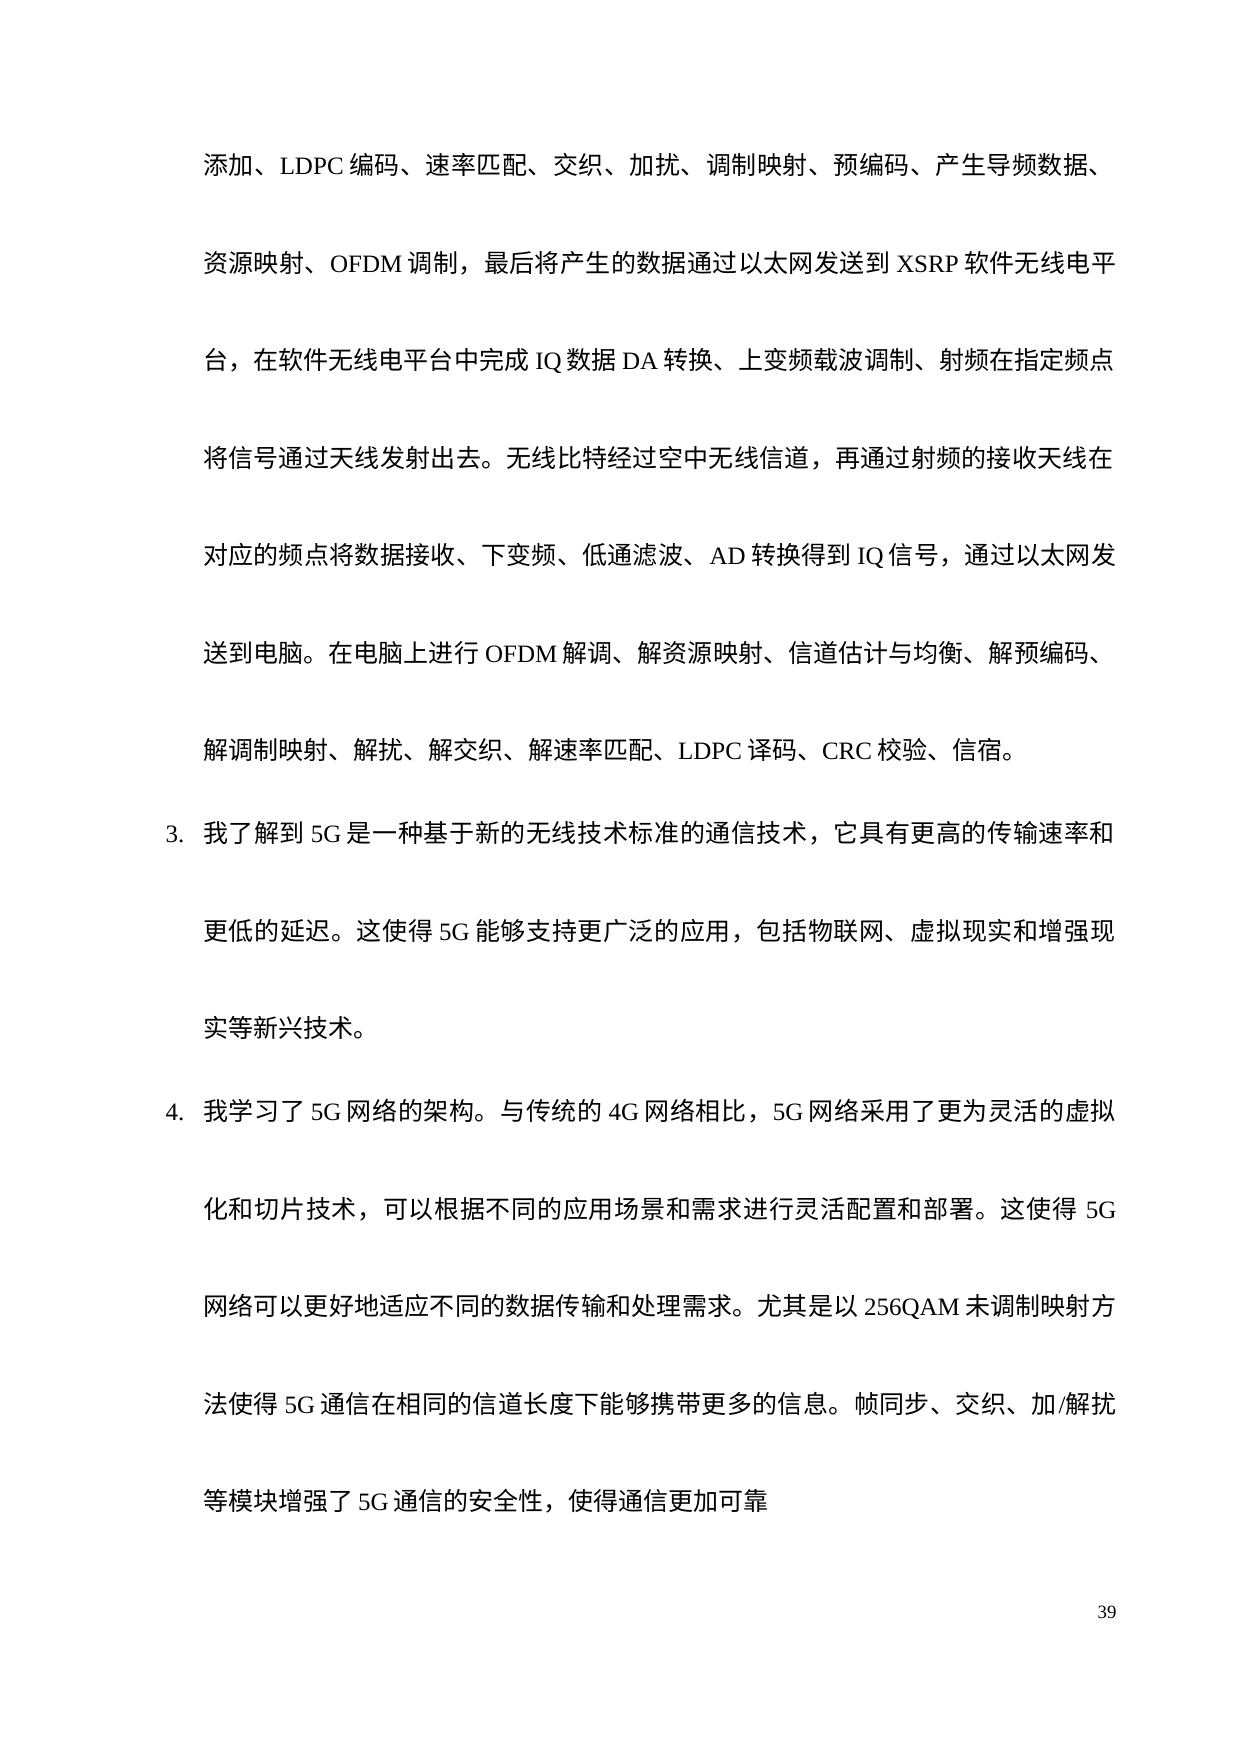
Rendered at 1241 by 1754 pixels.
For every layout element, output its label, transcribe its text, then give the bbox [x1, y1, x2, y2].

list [165, 131, 1116, 781]
list 我了解到5G是一种基于新的无线技术标准的通信技术，它具有更高的传输速率和更低的延迟。这使得5G能够支持更广泛的应用，包括物联网、虚拟现实和增强现实等新兴技术。 [165, 799, 1116, 1059]
list 我学习了5G网络的架构。与传统的4G网络相比，5G网络采用了更为灵活的虚拟化和切片技术，可以根据不同的应用场景和需求进行灵活配置和部署。这使得5G网络可以更好地适应不同的数据传输和处理需求。尤其是以256QAM未调制映射方法使得5G通信在相同的信道长度下能够携带更多的信息。帧同步、交织、加/解扰等模块增强了5G通信的安全性，使得通信更加可靠 [165, 1077, 1116, 1532]
